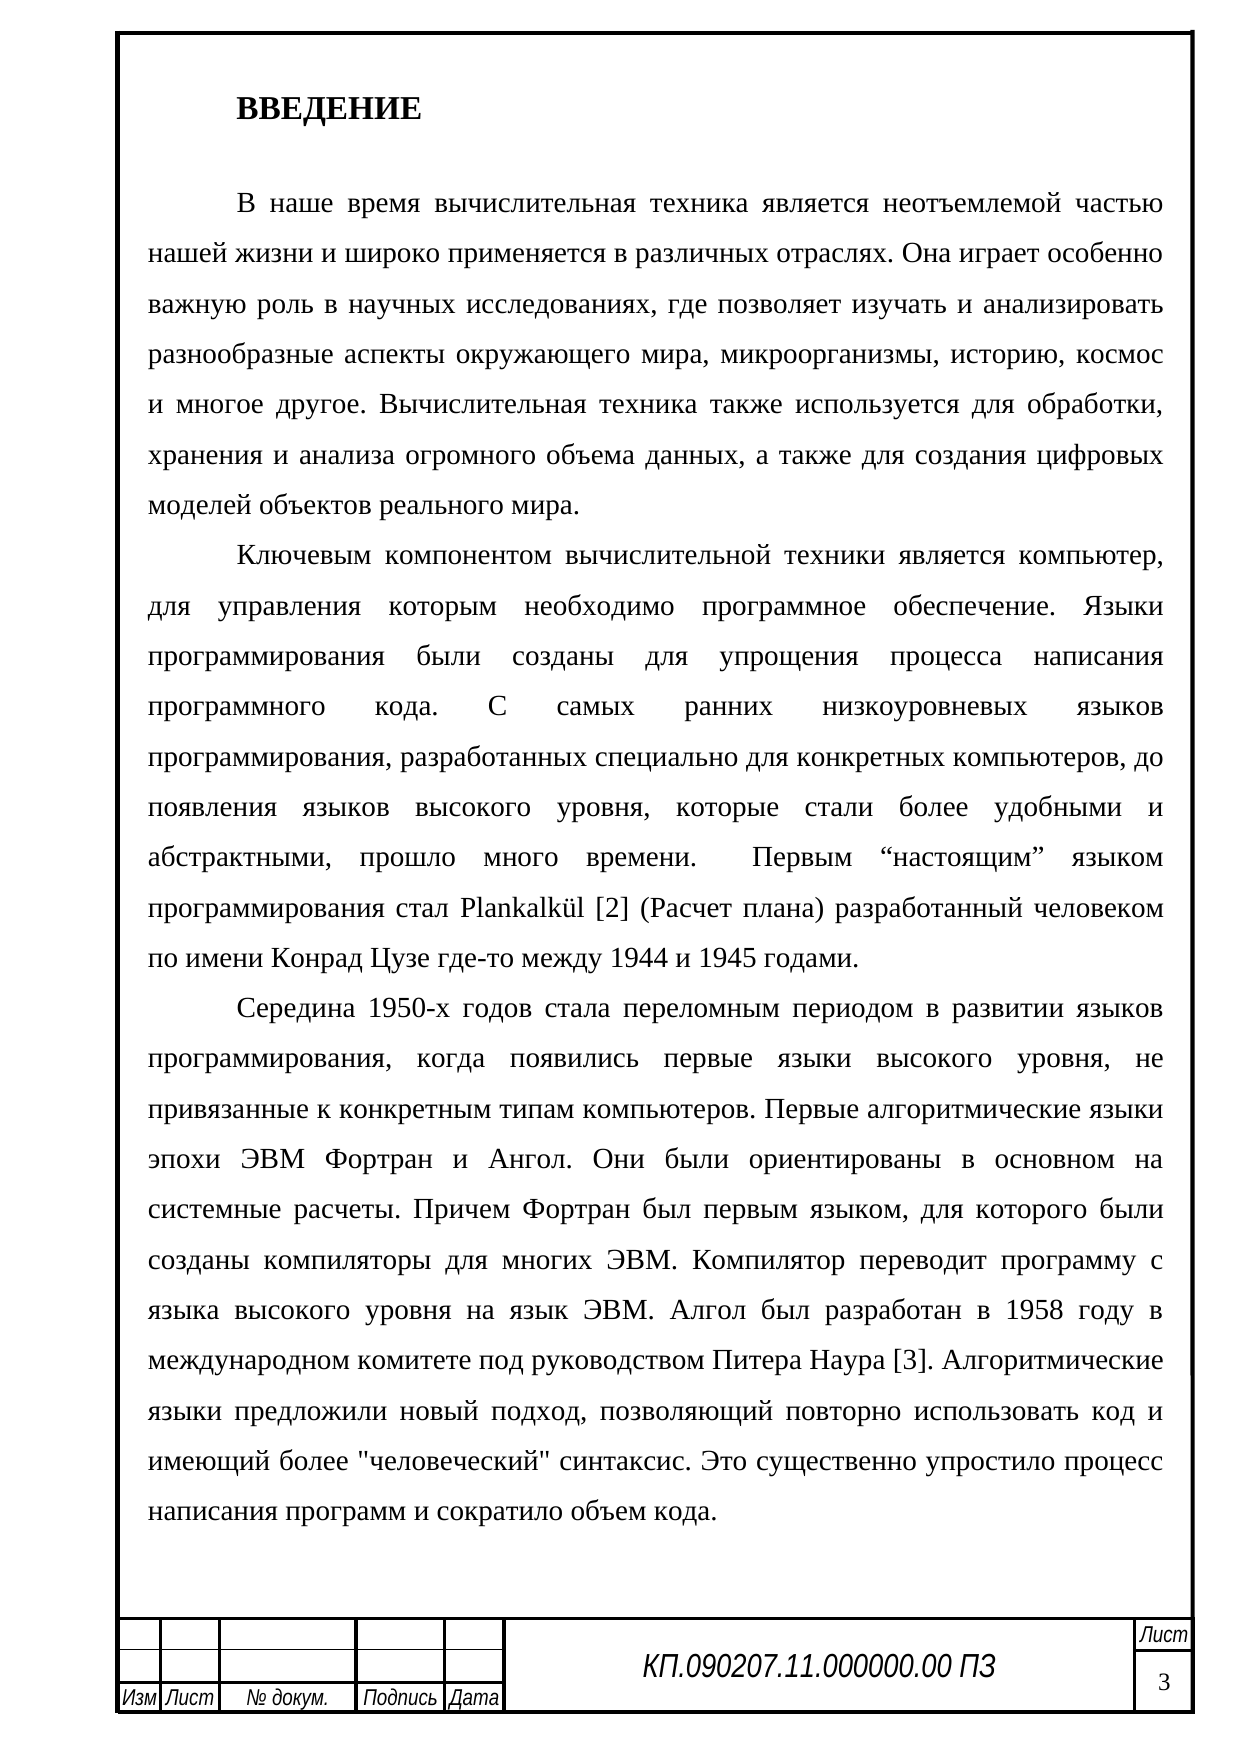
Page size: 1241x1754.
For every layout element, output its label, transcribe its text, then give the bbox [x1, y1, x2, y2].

text Середина 1950-х годов стала переломным периодом в развитии языков программирования, когда появились первые языки высокого уровня, не привязанные к конкретным типам компьютеров. Первые алгоритмические языки эпохи ЭВМ Фортран и Ангол. Они были ориентированы в основном на системные расчеты. Причем Фортран был первым языком, для которого были созданы компиляторы для многих ЭВМ. Компилятор переводит программу с языка высокого уровня на язык ЭВМ. Алгол был разработан в 1958 году в международном комитете под руководством Питера Наура [3]. Алгоритмические языки предложили новый подход, позволяющий повторно использовать код и имеющий более "человеческий" синтаксис. Это существенно упростило процесс написания программ и сократило объем кода. [148, 990, 1164, 1527]
text Ключевым компонентом вычислительной техники является компьютер, для управления которым необходимо программное обеспечение. Языки программирования были созданы для упрощения процесса написания программного кода. С самых ранних низкоуровневых языков программирования, разработанных специально для конкретных компьютеров, до появления языков высокого уровня, которые стали более удобными и абстрактными, прошло много времени. Первым “настоящим” языком программирования стал Plankalkül [2] (Расчет плана) разработанный человеком по имени Конрад Цузе где-то между 1944 и 1945 годами. [148, 537, 1164, 973]
text В наше время вычислительная техника является неотъемлемой частью нашей жизни и широко применяется в различных отраслях. Она играет особенно важную роль в научных исследованиях, где позволяет изучать и анализировать разнообразные аспекты окружающего мира, микроорганизмы, историю, космос и многое другое. Вычислительная техника также используется для обработки, хранения и анализа огромного объема данных, а также для создания цифровых моделей объектов реального мира. [148, 185, 1164, 521]
text Введение [236, 89, 1164, 127]
